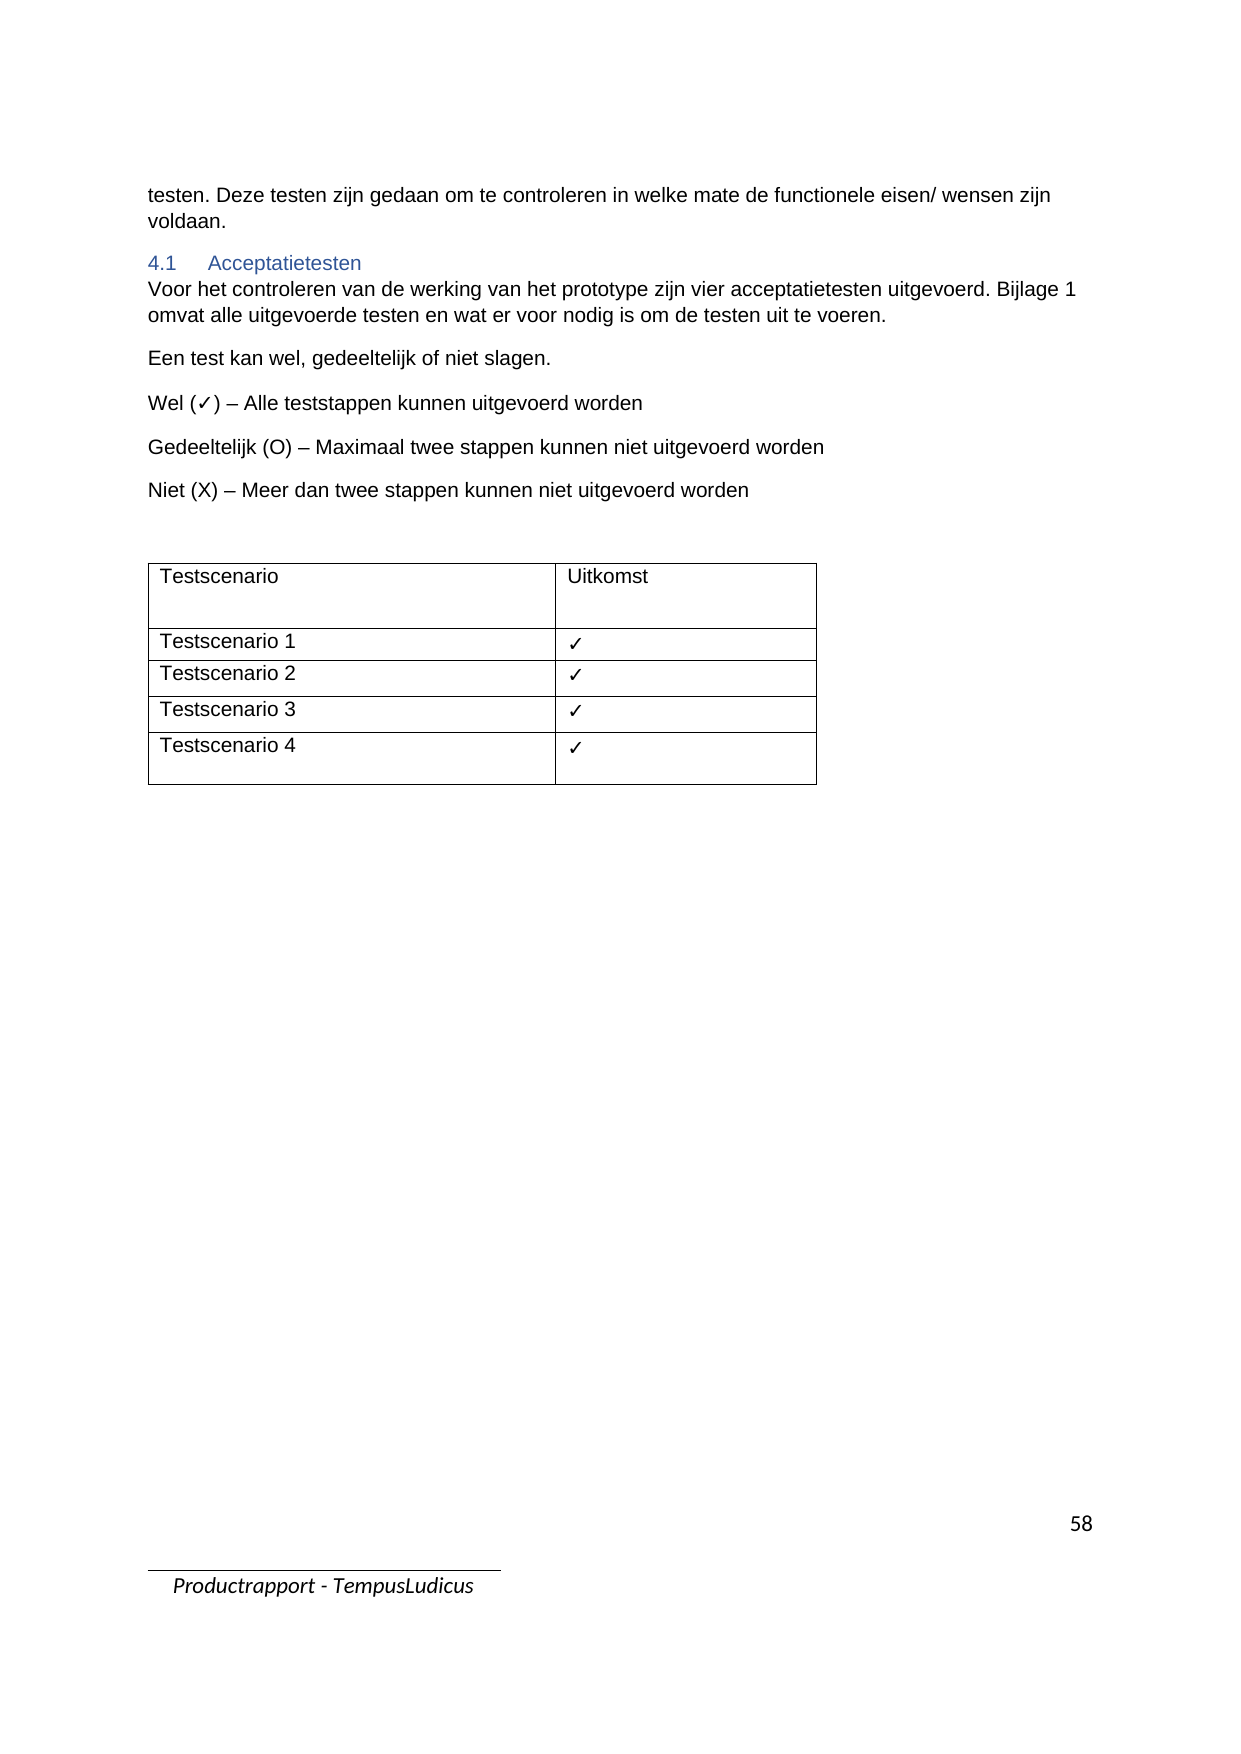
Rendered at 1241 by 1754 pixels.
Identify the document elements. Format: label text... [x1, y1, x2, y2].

text Gedeeltelijk (O) – Maximaal twee stappen kunnen niet uitgevoerd worden [148, 435, 1093, 459]
table_cell Testscenario 2 [149, 661, 555, 696]
table_cell ✓ [556, 697, 816, 732]
table_cell Testscenario 1 [149, 629, 555, 659]
text Een test kan wel, gedeeltelijk of niet slagen. [148, 345, 1093, 369]
table_cell ✓ [556, 629, 816, 659]
table_cell ✓ [556, 733, 816, 784]
table_cell ✓ [556, 661, 816, 696]
table_header Uitkomst [556, 564, 816, 628]
table_cell Testscenario 4 [149, 733, 555, 784]
text Wel (✓) – Alle teststappen kunnen uitgevoerd worden [148, 388, 1093, 416]
subtitle Acceptatietesten [148, 251, 1093, 275]
text Niet (X) – Meer dan twee stappen kunnen niet uitgevoerd worden [148, 478, 1093, 502]
text Voor het controleren van de werking van het prototype zijn vier acceptatietesten uitgevoerd. Bijlage 1 omvat alle uitgevoerde testen en wat er voor nodig is om de testen uit te voeren. [148, 277, 1093, 327]
table_header Testscenario [149, 564, 555, 628]
text In dit hoofdstuk staan de resultaten van de acceptatie testen. Deze testen zijn gedaan om te controleren in welke mate de functionele eisen/ wensen zijn voldaan. [148, 183, 1093, 233]
table_cell Testscenario 3 [149, 697, 555, 732]
